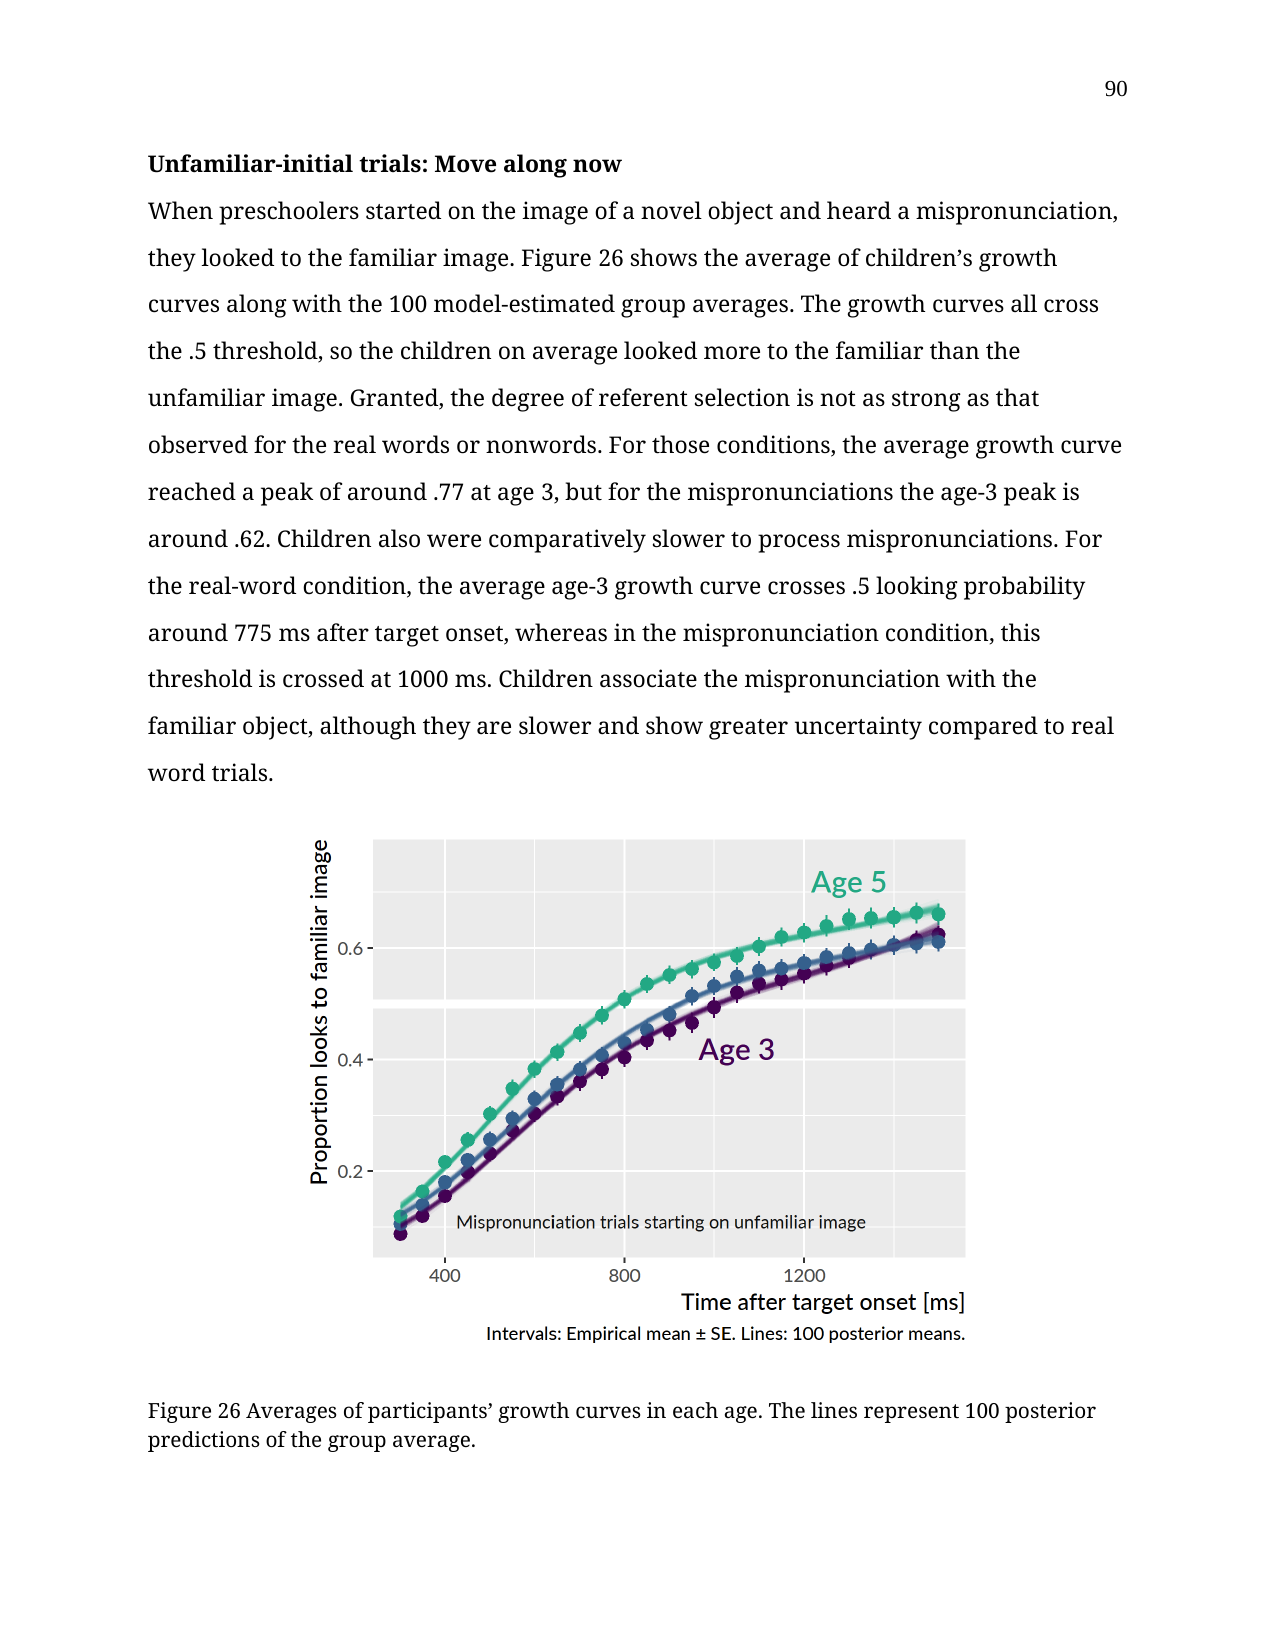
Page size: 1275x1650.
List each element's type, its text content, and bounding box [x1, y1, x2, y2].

picture [298, 828, 977, 1356]
text When preschoolers started on the image of a novel object and heard a mispronunciation, they looked to the familiar image. Figure 26 shows the average of children’s growth curves along with the 100 model-estimated group averages. The growth curves all cross the .5 threshold, so the children on average looked more to the familiar than the unfamiliar image. Granted, the degree of referent selection is not as strong as that observed for the real words or nonwords. For those conditions, the average growth curve reached a peak of around .77 at age 3, but for the mispronunciations the age-3 peak is around .62. Children also were comparatively slower to process mispronunciations. For the real-word condition, the average age-3 growth curve crosses .5 looking probability around 775 ms after target onset, whereas in the mispronunciation condition, this threshold is crossed at 1000 ms. Children associate the mispronunciation with the familiar object, although they are slower and show greater uncertainty compared to real word trials. [148, 194, 1127, 788]
text Figure 26 Averages of participants’ growth curves in each age. The lines represent 100 posterior predictions of the group average. [148, 1396, 1127, 1453]
subtitle Unfamiliar-initial trials: Move along now [148, 148, 1127, 179]
